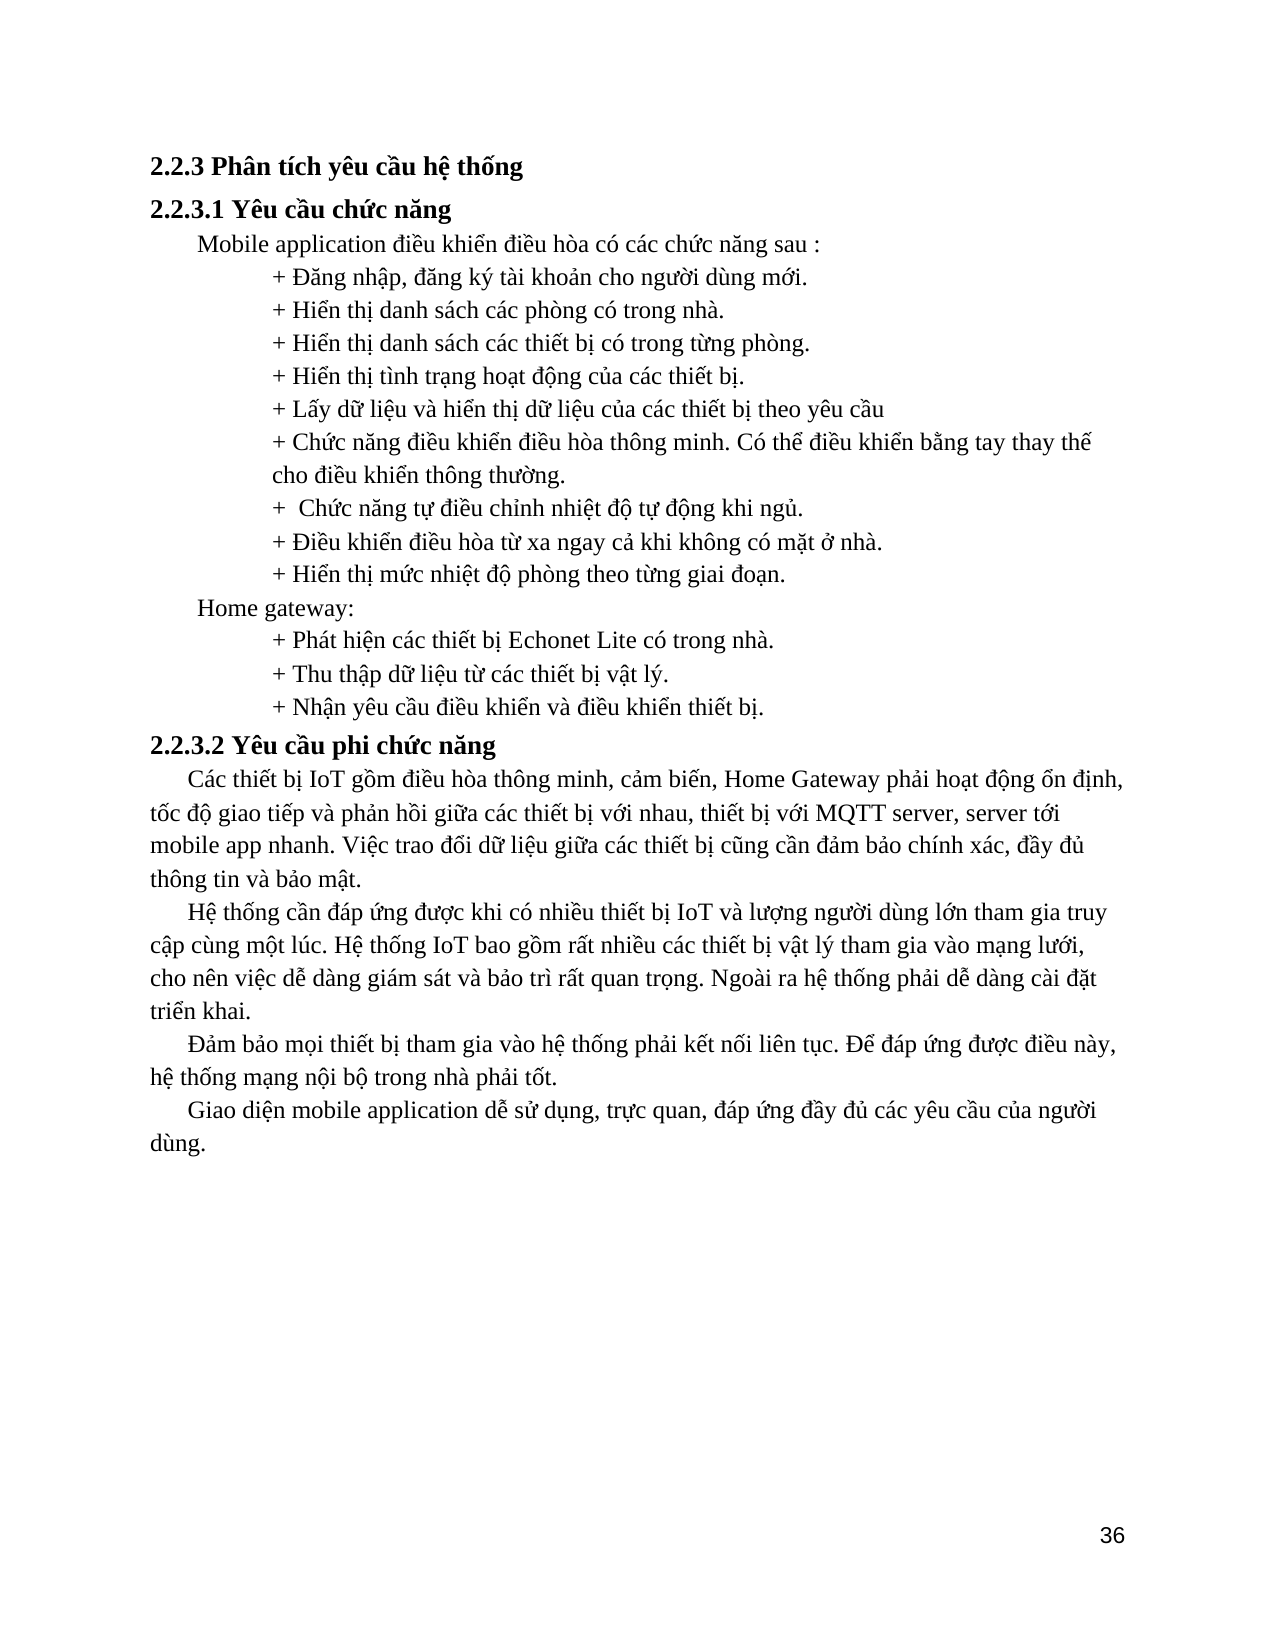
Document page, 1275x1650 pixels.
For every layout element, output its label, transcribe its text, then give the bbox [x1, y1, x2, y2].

text + Thu thập dữ liệu từ các thiết bị vật lý. [150, 659, 1125, 687]
text Giao diện mobile application dễ sử dụng, trực quan, đáp ứng đầy đủ các yêu cầu của người dùng. [150, 1095, 1125, 1157]
text + Nhận yêu cầu điều khiển và điều khiển thiết bị. [150, 692, 1125, 720]
text + Hiển thị tình trạng hoạt động của các thiết bị. [150, 361, 1125, 390]
text Mobile application điều khiển điều hòa có các chức năng sau : [150, 229, 1125, 258]
text + Lấy dữ liệu và hiển thị dữ liệu của các thiết bị theo yêu cầu [150, 394, 1125, 423]
text + Chức năng tự điều chỉnh nhiệt độ tự động khi ngủ. [272, 493, 1125, 522]
subtitle 2.2.3.1 Yêu cầu chức năng [150, 194, 1125, 225]
text + Hiển thị danh sách các thiết bị có trong từng phòng. [150, 328, 1125, 357]
text + Đăng nhập, đăng ký tài khoản cho người dùng mới. [150, 262, 1125, 291]
subtitle 2.2.3.2 Yêu cầu phi chức năng [150, 729, 1125, 760]
text Đảm bảo mọi thiết bị tham gia vào hệ thống phải kết nối liên tục. Để đáp ứng được điều này, hệ thống mạng nội bộ trong nhà phải tốt. [150, 1029, 1125, 1091]
text Home gateway: [150, 593, 1125, 621]
subtitle 2.2.3 Phân tích yêu cầu hệ thống [150, 150, 1125, 181]
text + Chức năng điều khiển điều hòa thông minh. Có thể điều khiển bằng tay thay thế cho điều khiển thông thường. [272, 427, 1125, 489]
text + Phát hiện các thiết bị Echonet Lite có trong nhà. [150, 626, 1125, 654]
text + Điều khiển điều hòa từ xa ngay cả khi không có mặt ở nhà. [150, 527, 1125, 555]
text Hệ thống cần đáp ứng được khi có nhiều thiết bị IoT và lượng người dùng lớn tham gia truy cập cùng một lúc. Hệ thống IoT bao gồm rất nhiều các thiết bị vật lý tham gia vào mạng lưới, cho nên việc dễ dàng giám sát và bảo trì rất quan trọng. Ngoài ra hệ thống phải dễ dàng cài đặt triển khai. [150, 897, 1125, 1024]
text + Hiển thị danh sách các phòng có trong nhà. [150, 295, 1125, 324]
text + Hiển thị mức nhiệt độ phòng theo từng giai đoạn. [150, 559, 1125, 588]
text Các thiết bị IoT gồm điều hòa thông minh, cảm biến, Home Gateway phải hoạt động ổn định, tốc độ giao tiếp và phản hồi giữa các thiết bị với nhau, thiết bị với MQTT server, server tới mobile app nhanh. Việc trao đổi dữ liệu giữa các thiết bị cũng cần đảm bảo chính xác, đầy đủ thông tin và bảo mật. [150, 764, 1125, 892]
